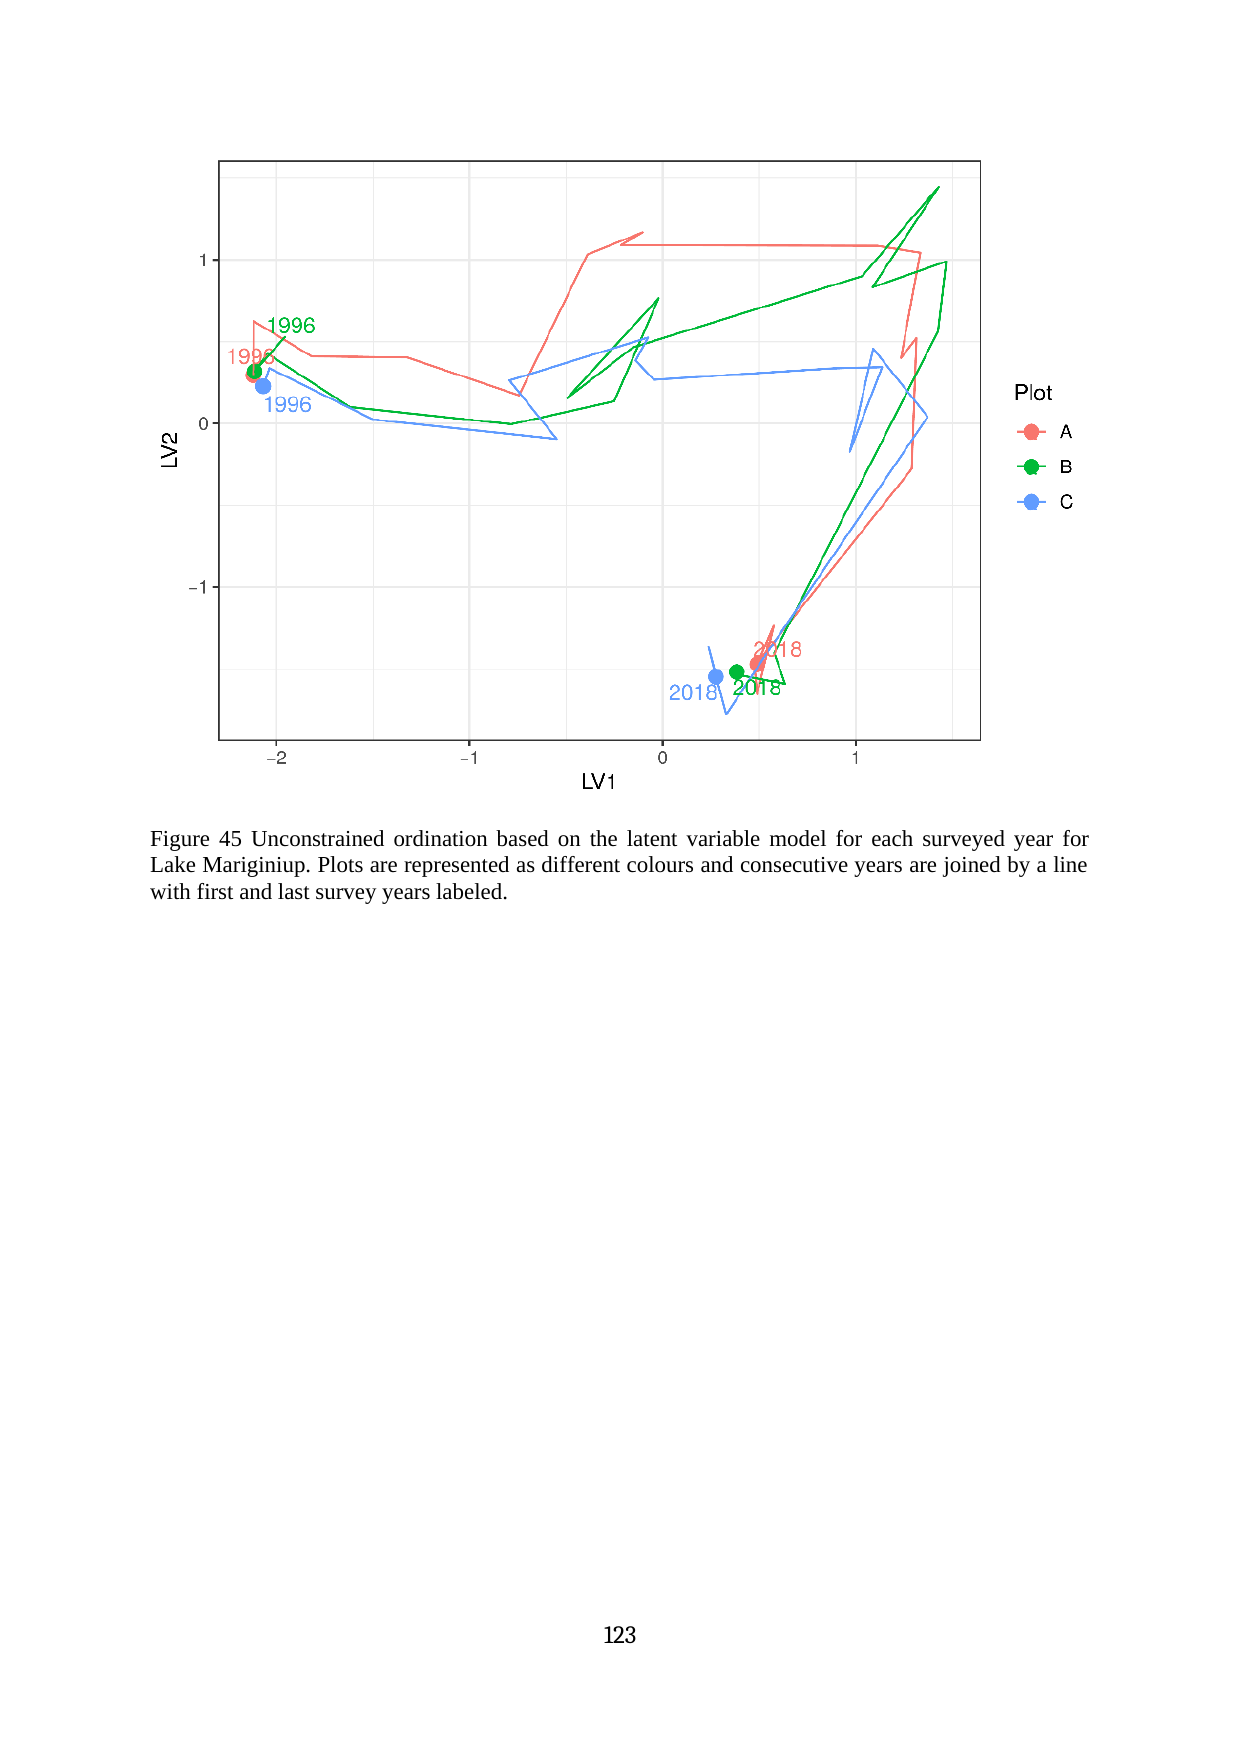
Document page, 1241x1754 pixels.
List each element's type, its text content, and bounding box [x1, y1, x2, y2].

text Figure 45 Unconstrained ordination based on the latent variable model for each surveyed year for Lake Mariginiup. Plots are represented as different colours and consecutive years are joined by a line with first and last survey years labeled. [150, 825, 1090, 904]
picture [150, 150, 1095, 805]
